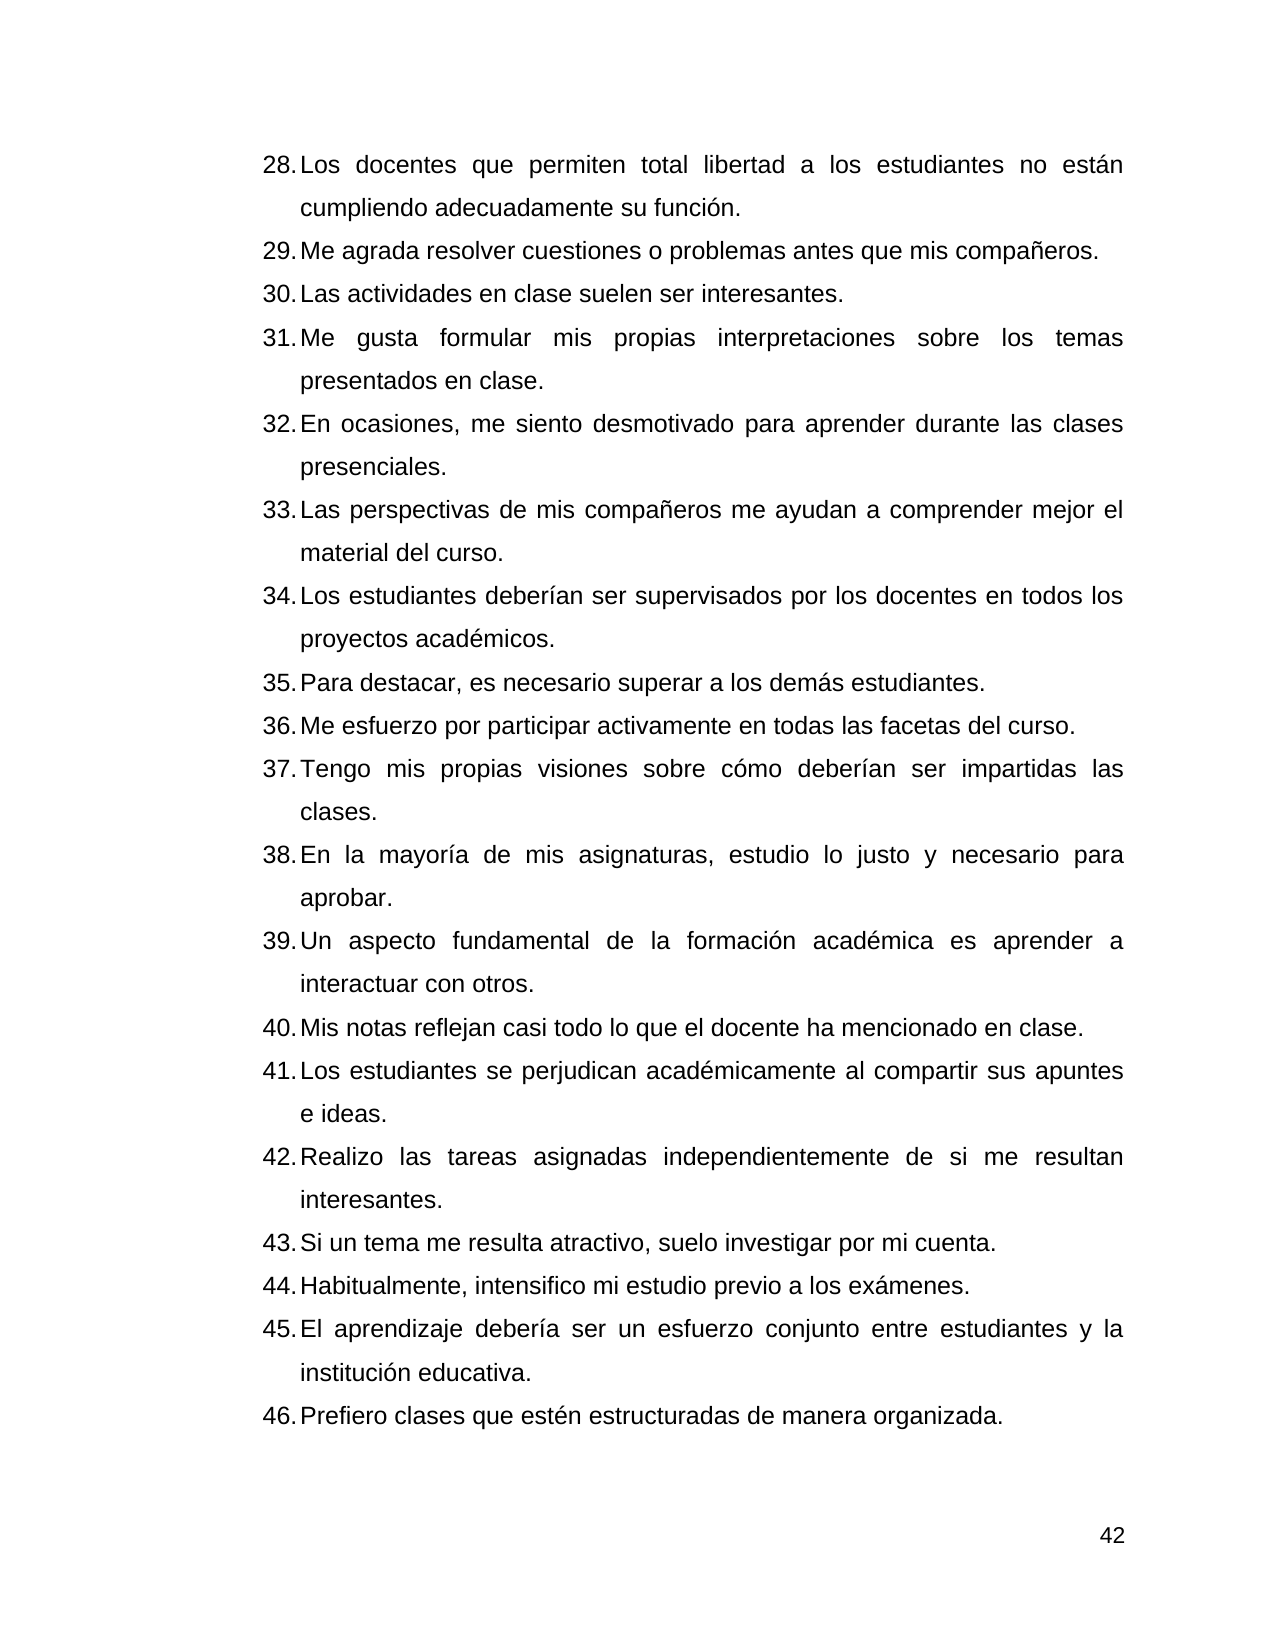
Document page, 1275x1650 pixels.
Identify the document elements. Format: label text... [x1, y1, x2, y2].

list El aprendizaje debería ser un esfuerzo conjunto entre estudiantes y la institución educativa. [262, 1314, 1125, 1386]
list Me esfuerzo por participar activamente en todas las facetas del curso. [262, 711, 1125, 739]
list Un aspecto fundamental de la formación académica es aprender a interactuar con otros. [262, 926, 1125, 998]
list Realizo las tareas asignadas independientemente de si me resultan interesantes. [262, 1142, 1125, 1214]
list Tengo mis propias visiones sobre cómo deberían ser impartidas las clases. [262, 754, 1125, 826]
list Me gusta formular mis propias interpretaciones sobre los temas presentados en clase. [262, 322, 1125, 394]
list Las perspectivas de mis compañeros me ayudan a comprender mejor el material del curso. [262, 495, 1125, 567]
list Para destacar, es necesario superar a los demás estudiantes. [262, 667, 1125, 696]
list Prefiero clases que estén estructuradas de manera organizada. [262, 1401, 1125, 1429]
list En ocasiones, me siento desmotivado para aprender durante las clases presenciales. [262, 409, 1125, 481]
list Si un tema me resulta atractivo, suelo investigar por mi cuenta. [262, 1228, 1125, 1257]
list Los estudiantes deberían ser supervisados por los docentes en todos los proyectos académicos. [262, 581, 1125, 653]
list Habitualmente, intensifico mi estudio previo a los exámenes. [262, 1271, 1125, 1300]
list Mis notas reflejan casi todo lo que el docente ha mencionado en clase. [262, 1012, 1125, 1041]
list En la mayoría de mis asignaturas, estudio lo justo y necesario para aprobar. [262, 840, 1125, 912]
list Los estudiantes se perjudican académicamente al compartir sus apuntes e ideas. [262, 1056, 1125, 1127]
list Las actividades en clase suelen ser interesantes. [262, 279, 1125, 308]
list Me agrada resolver cuestiones o problemas antes que mis compañeros. [262, 236, 1125, 265]
list Los docentes que permiten total libertad a los estudiantes no están cumpliendo adecuadamente su función. [262, 150, 1125, 222]
